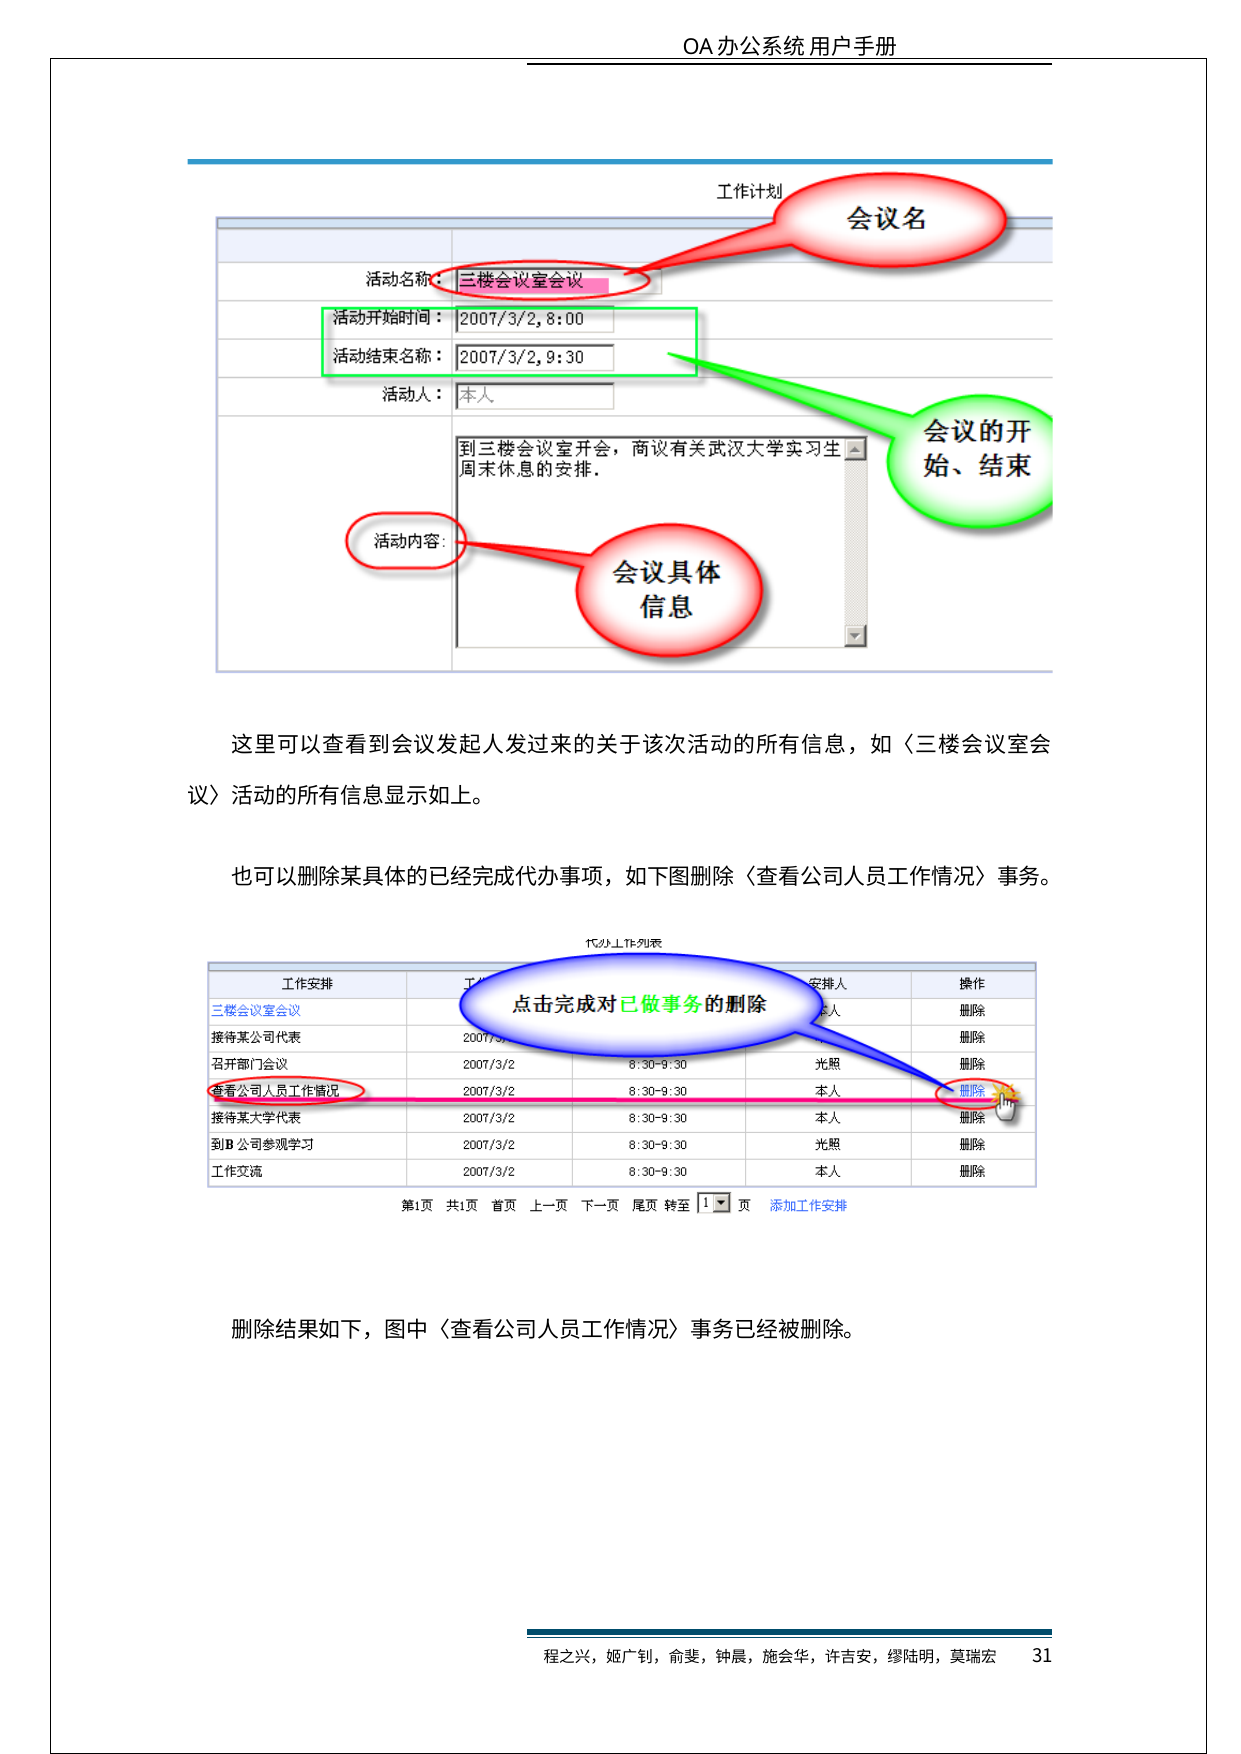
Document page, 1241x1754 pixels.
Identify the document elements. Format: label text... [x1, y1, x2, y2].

text 这里可以查看到会议发起人发过来的关于该次活动的所有信息，如〈三楼会议室会议〉活动的所有信息显示如上。 [187, 727, 1052, 810]
text 也可以删除某具体的已经完成代办事项，如下图删除〈查看公司人员工作情况〉事务。 [187, 859, 1052, 891]
text 删除结果如下，图中〈查看公司人员工作情况〉事务已经被删除。 [187, 1312, 1052, 1344]
picture [187, 939, 1053, 1252]
picture [187, 159, 1053, 680]
